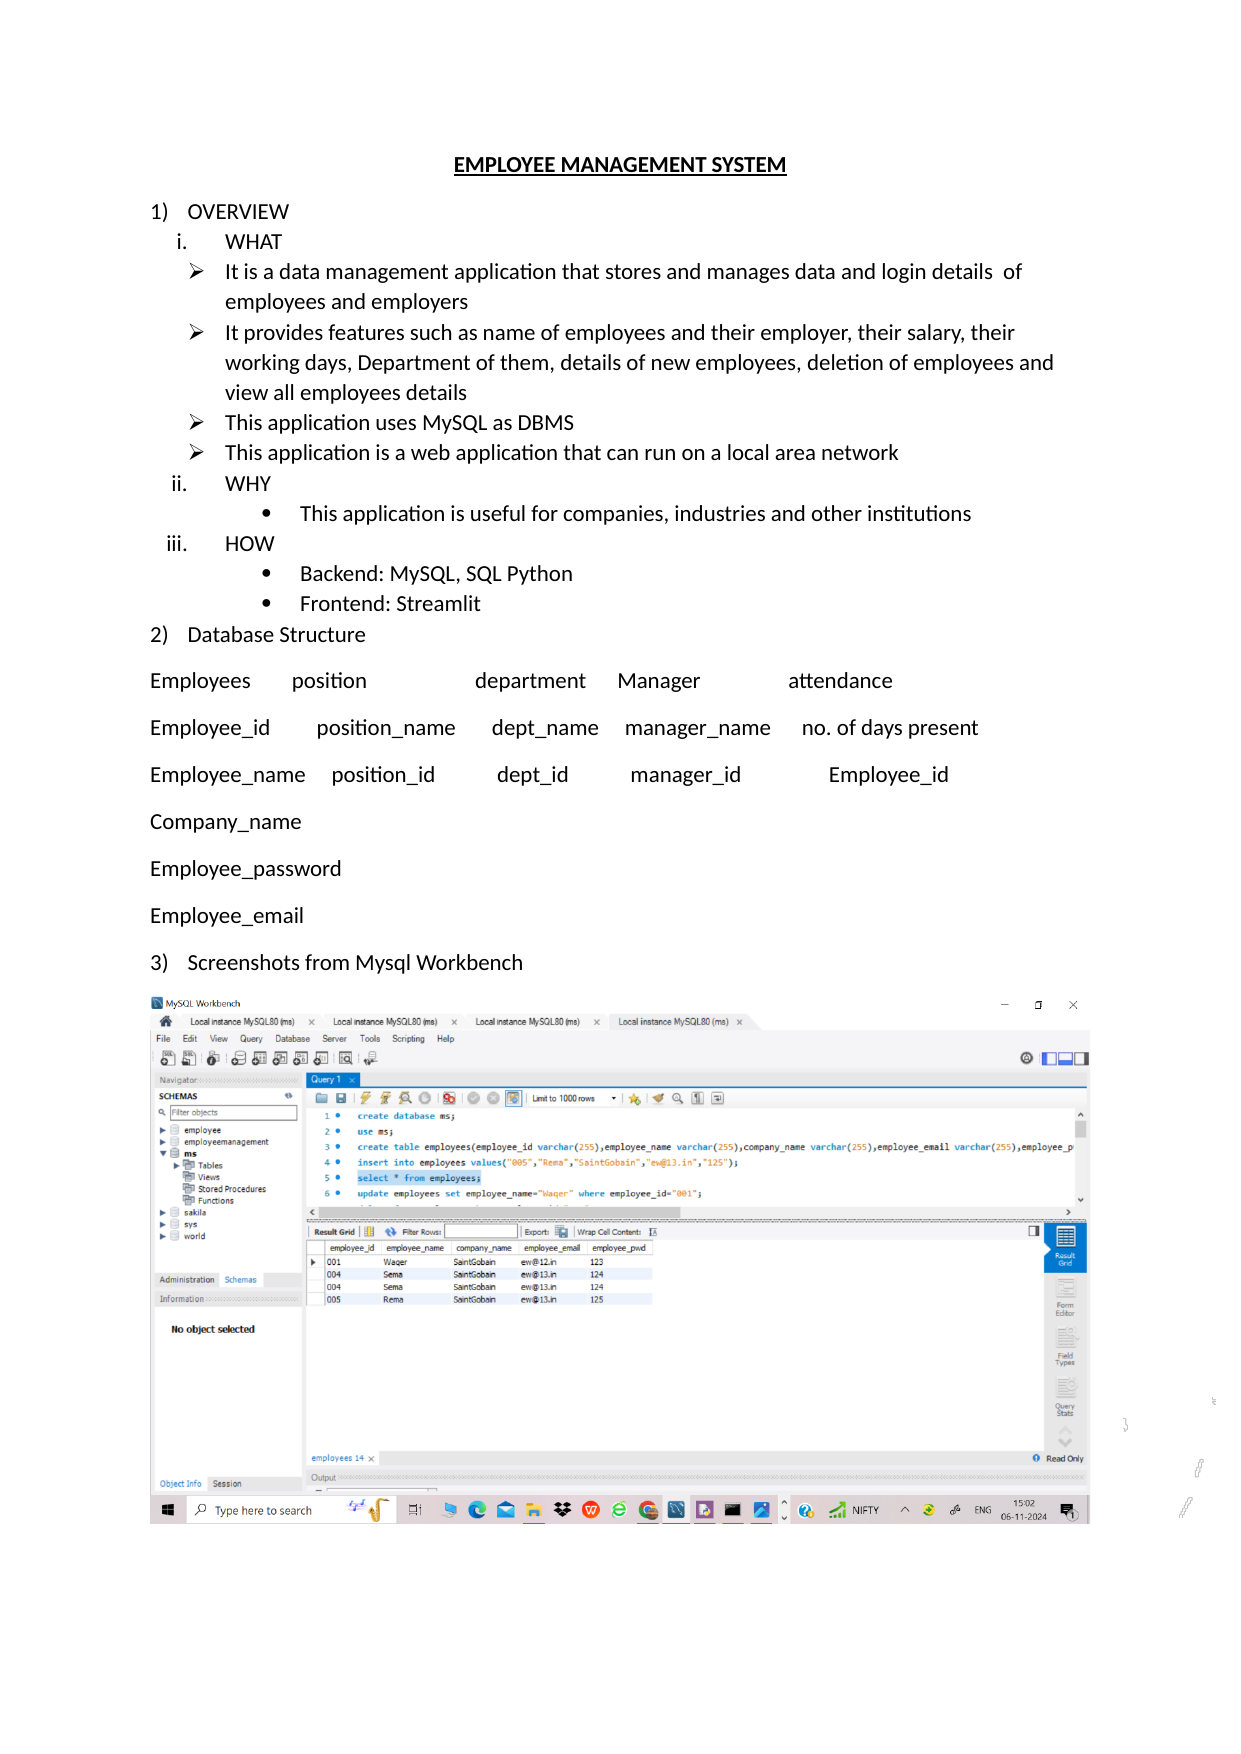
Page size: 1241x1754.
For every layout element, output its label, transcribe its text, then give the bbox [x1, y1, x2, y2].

list WHAT [187, 227, 1090, 255]
text Employee_id position_name dept_name manager_name no. of days present [150, 713, 1090, 742]
picture [1123, 1397, 1216, 1518]
text EMPLOYEE MANAGEMENT SYSTEM [150, 150, 1090, 178]
list OVERVIEW [150, 197, 1090, 225]
text Employee_password [150, 854, 1090, 882]
list This application is a web application that can run on a local area network [187, 438, 1090, 467]
picture [150, 994, 1091, 1524]
list Frontend: Streamlit [262, 589, 1090, 618]
list HOW [187, 529, 1090, 557]
list This application uses MySQL as DBMS [187, 408, 1090, 436]
list It is a data management application that stores and manages data and login details of employees and employers [187, 257, 1090, 316]
text Company_name [150, 807, 1090, 835]
list Screenshots from Mysql Workbench [150, 948, 1090, 976]
list This application is useful for companies, industries and other institutions [262, 499, 1090, 527]
text Employees position department Manager attendance [150, 667, 1090, 695]
text Employee_name position_id dept_id manager_id Employee_id [150, 760, 1090, 788]
list Database Structure [150, 620, 1090, 648]
text Employee_email [150, 901, 1090, 929]
list WHY [187, 469, 1090, 497]
list Backend: MySQL, SQL Python [262, 559, 1090, 587]
list It provides features such as name of employees and their employer, their salary, their working days, Department of them, details of new employees, deletion of employees and view all employees details [187, 318, 1090, 406]
